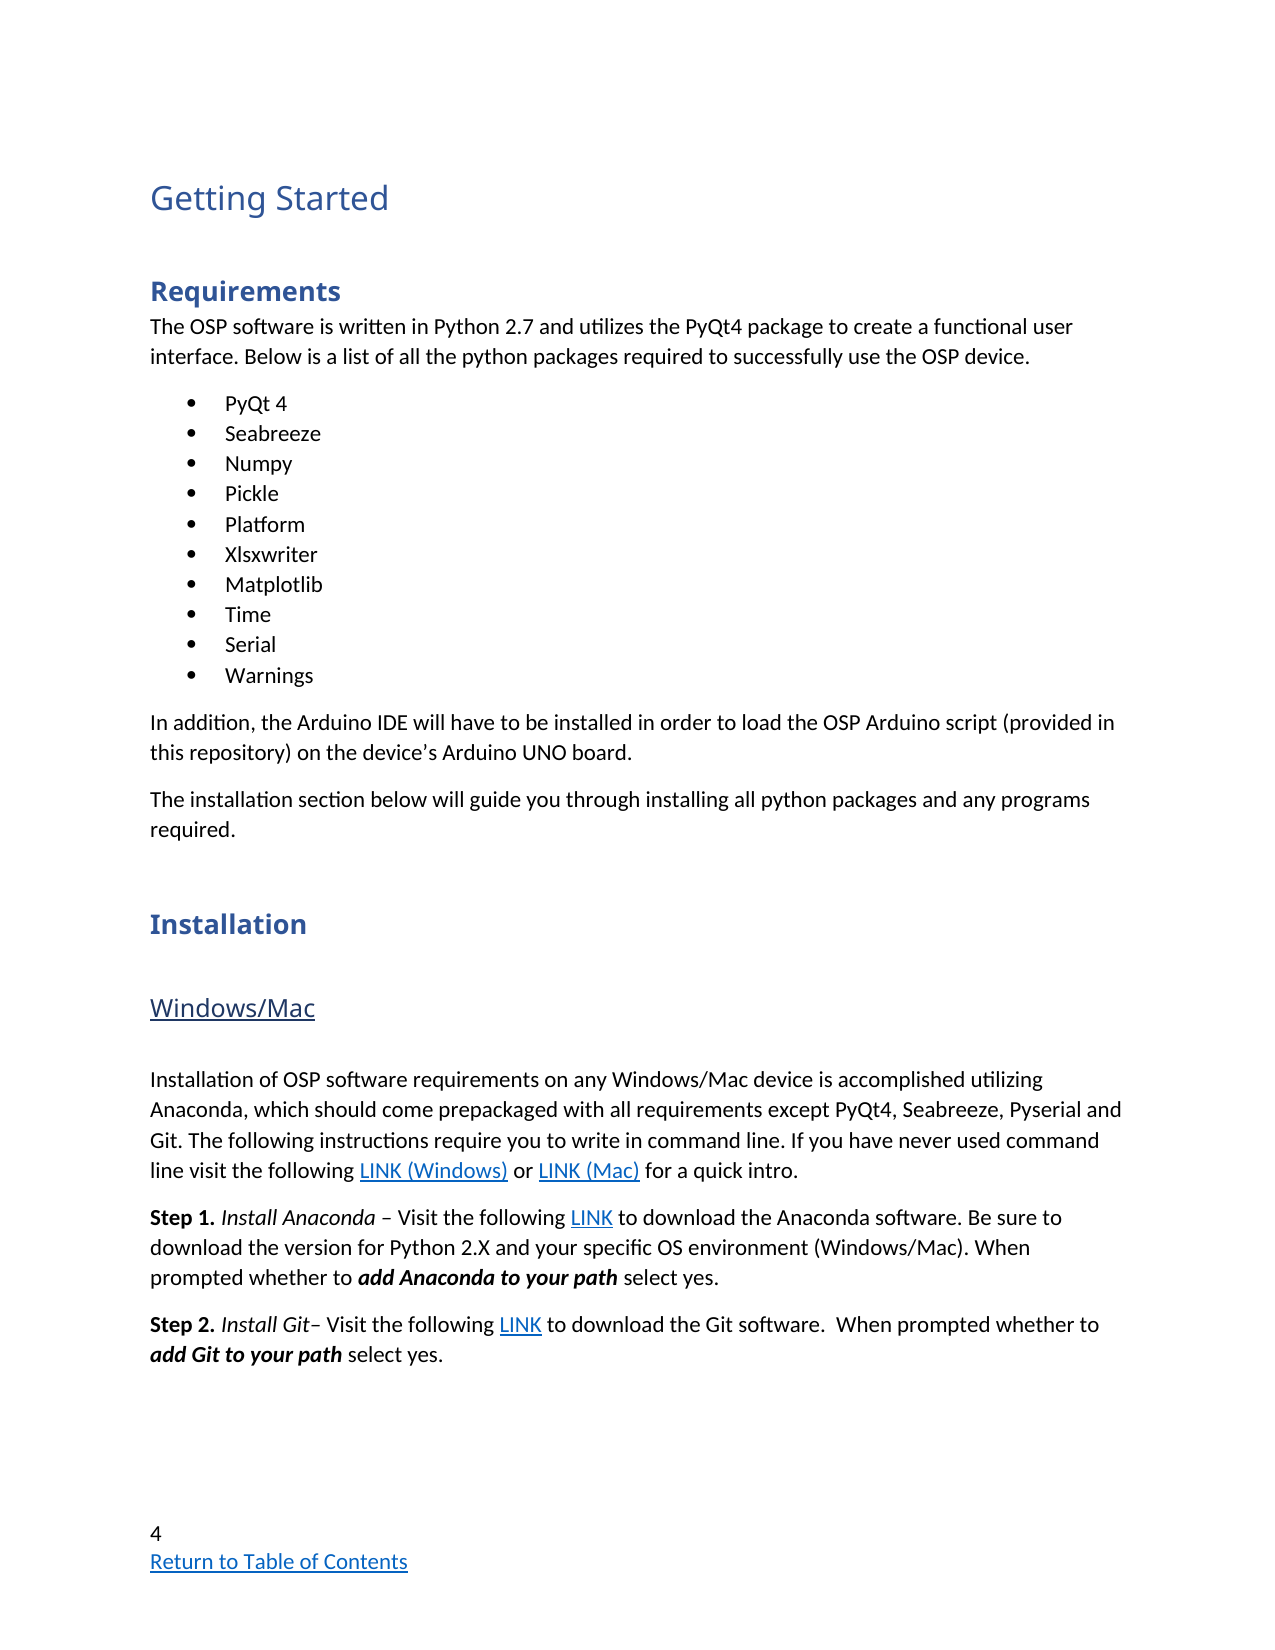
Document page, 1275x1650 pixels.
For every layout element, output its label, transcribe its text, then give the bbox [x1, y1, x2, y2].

text The OSP software is written in Python 2.7 and utilizes the PyQt4 package to create a functional user interface. Below is a list of all the python packages required to successfully use the OSP device. [150, 312, 1125, 370]
list Pickle [187, 479, 1125, 508]
list Matplotlib [187, 570, 1125, 598]
subtitle Installation [150, 906, 1125, 943]
list Time [187, 600, 1125, 628]
list Warnings [187, 661, 1125, 689]
subtitle Getting Started [150, 175, 1125, 220]
list Numpy [187, 449, 1125, 477]
text Installation of OSP software requirements on any Windows/Mac device is accomplished utilizing Anaconda, which should come prepackaged with all requirements except PyQt4, Seabreeze, Pyserial and Git. The following instructions require you to write in command line. If you have never used command line visit the following LINK (Windows) or LINK (Mac) for a quick intro. [150, 1065, 1125, 1184]
subtitle Windows/Mac [150, 991, 1125, 1025]
subtitle Requirements [150, 272, 1125, 309]
text Step 2. Install Git– Visit the following LINK to download the Git software. When prompted whether to add Git to your path select yes. [150, 1310, 1125, 1368]
list Platform [187, 510, 1125, 538]
list Seabreeze [187, 419, 1125, 447]
list Serial [187, 631, 1125, 659]
text In addition, the Arduino IDE will have to be installed in order to load the OSP Arduino script (provided in this repository) on the device’s Arduino UNO board. [150, 708, 1125, 766]
text Step 1. Install Anaconda – Visit the following LINK to download the Anaconda software. Be sure to download the version for Python 2.X and your specific OS environment (Windows/Mac). When prompted whether to add Anaconda to your path select yes. [150, 1203, 1125, 1291]
list PyQt 4 [187, 389, 1125, 417]
list Xlsxwriter [187, 540, 1125, 568]
text The installation section below will guide you through installing all python packages and any programs required. [150, 785, 1125, 843]
